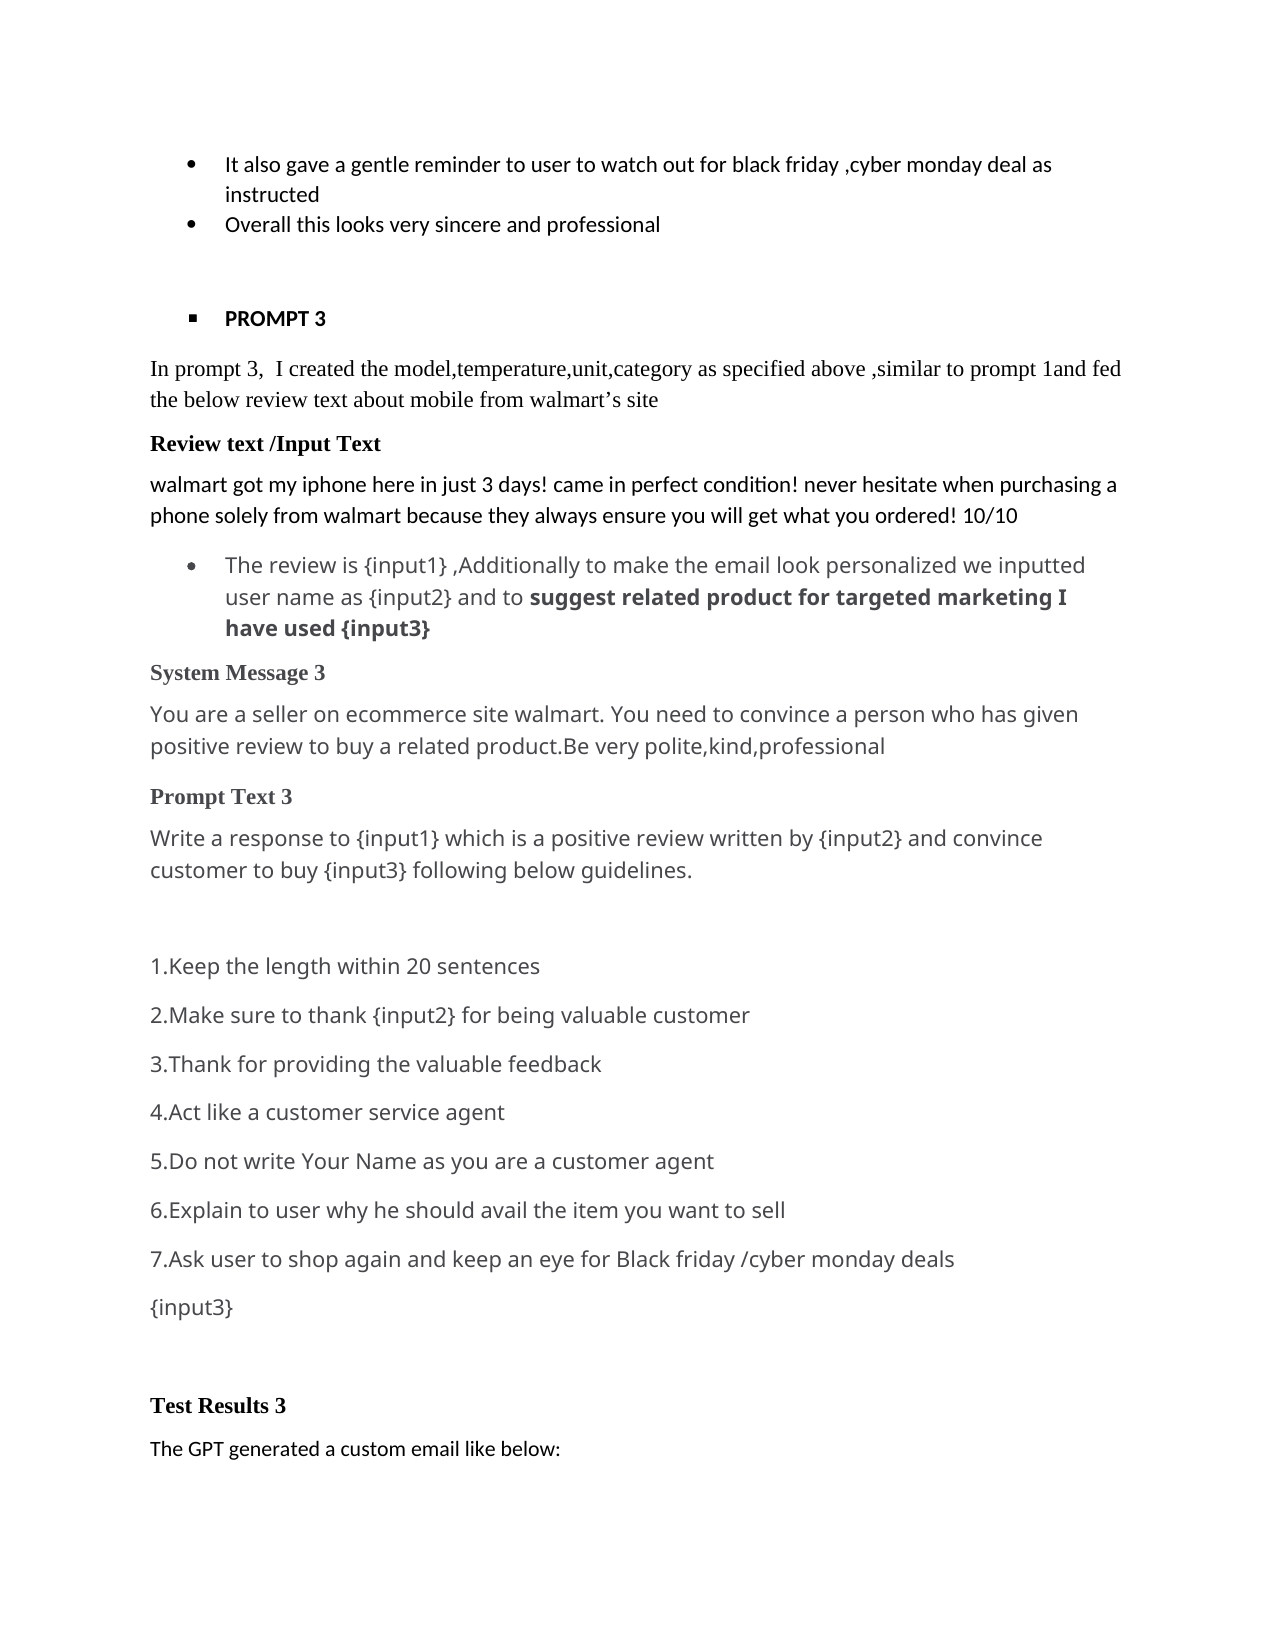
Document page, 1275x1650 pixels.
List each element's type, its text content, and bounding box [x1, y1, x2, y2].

text {input3} [150, 1292, 1125, 1322]
text In prompt 3, I created the model,temperature,unit,category as specified above ,similar to prompt 1and fed the below review text about mobile from walmart’s site [150, 351, 1125, 413]
text 7.Ask user to shop again and keep an eye for Black friday /cyber monday deals [150, 1244, 1125, 1273]
text Test Results 3 [150, 1388, 1125, 1419]
text Review text /Input Text [150, 426, 1125, 457]
text Prompt Text 3 [150, 780, 1125, 811]
text 1.Keep the length within 20 sentences [150, 951, 1125, 981]
list Overall this looks very sincere and professional [187, 210, 1125, 238]
list PROMPT 3 [187, 304, 1125, 332]
text The GPT generated a custom email like below: [150, 1432, 1125, 1463]
text 4.Act like a customer service agent [150, 1097, 1125, 1127]
text 5.Do not write Your Name as you are a customer agent [150, 1146, 1125, 1176]
text You are a seller on ecommerce site walmart. You need to convince a person who has given positive review to buy a related product.Be very polite,kind,professional [150, 699, 1125, 761]
text 6.Explain to user why he should avail the item you want to sell [150, 1195, 1125, 1225]
text walmart got my iphone here in just 3 days! came in perfect condition! never hesitate when purchasing a phone solely from walmart because they always ensure you will get what you ordered! 10/10 [150, 470, 1125, 530]
text Write a response to {input1} which is a positive review written by {input2} and convince customer to buy {input3} following below guidelines. [150, 823, 1125, 885]
text 2.Make sure to thank {input2} for being valuable customer [150, 1000, 1125, 1030]
list It also gave a gentle reminder to user to watch out for black friday ,cyber monday deal as instructed [187, 150, 1125, 208]
text System Message 3 [150, 655, 1125, 686]
text 3.Thank for providing the valuable feedback [150, 1049, 1125, 1078]
list The review is {input1} ,Additionally to make the email look personalized we inputted user name as {input2} and to suggest related product for targeted marketing I have used {input3} [187, 549, 1125, 643]
